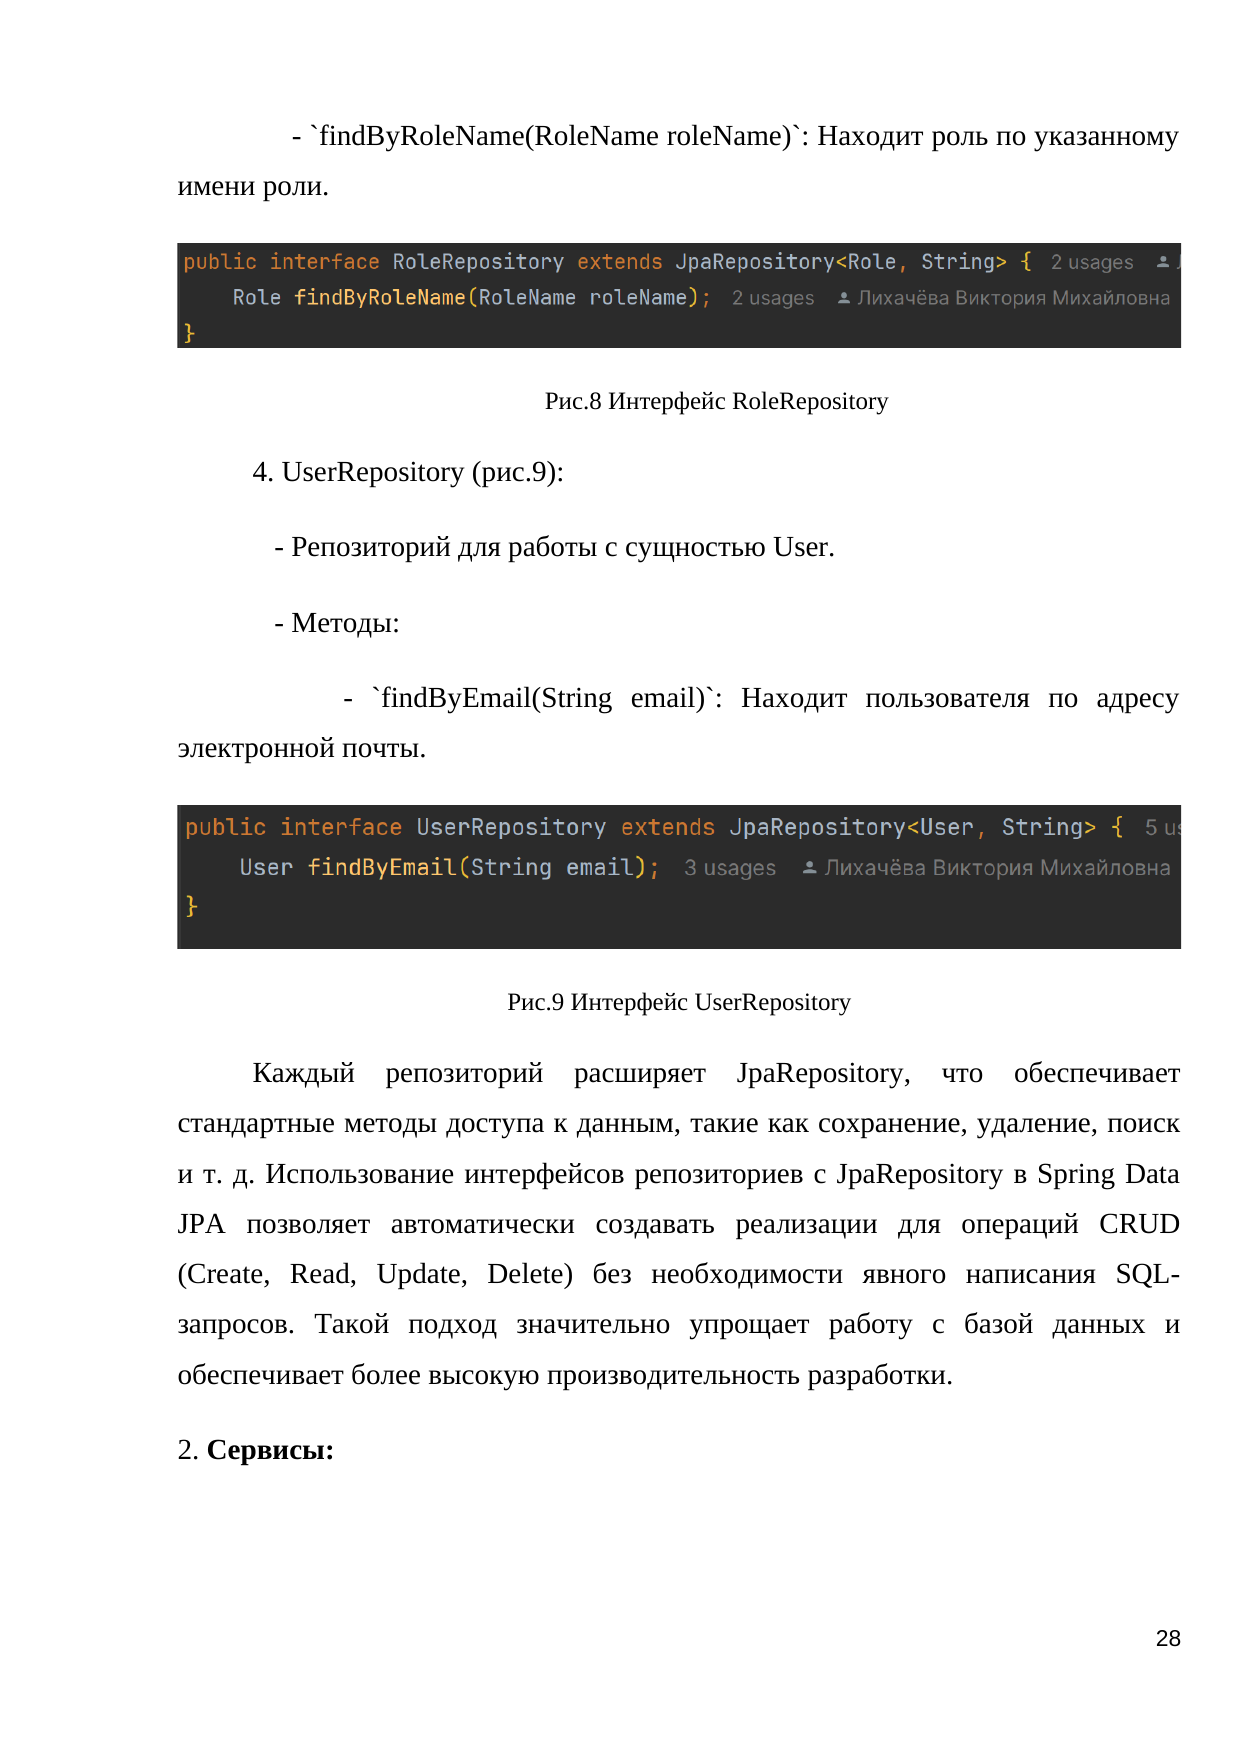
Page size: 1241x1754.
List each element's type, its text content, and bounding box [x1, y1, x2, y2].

text - `findByRoleName(RoleName roleName)`: Находит роль по указанному имени роли. [177, 118, 1181, 202]
picture [177, 243, 1182, 348]
text 2. Сервисы: [177, 1432, 1181, 1466]
text 4. UserRepository (рис.9): [177, 454, 1181, 488]
text Каждый репозиторий расширяет JpaRepository, что обеспечивает стандартные методы доступа к данным, такие как сохранение, удаление, поиск и т. д. Использование интерфейсов репозиториев с JpaRepository в Spring Data JPA позволяет автоматически создавать реализации для операций CRUD (Create, Read, Update, Delete) без необходимости явного написания SQL-запросов. Такой подход значительно упрощает работу с базой данных и обеспечивает более высокую производительность разработки. [177, 1055, 1181, 1391]
text Рис.9 Интерфейс UserRepository [177, 987, 1181, 1016]
picture [177, 805, 1182, 949]
text - Методы: [177, 605, 1181, 638]
text - Репозиторий для работы с сущностью User. [177, 529, 1181, 563]
text - `findByEmail(String email)`: Находит пользователя по адресу электронной почты. [177, 680, 1181, 764]
text Рис.8 Интерфейс RoleRepository [177, 386, 1181, 415]
